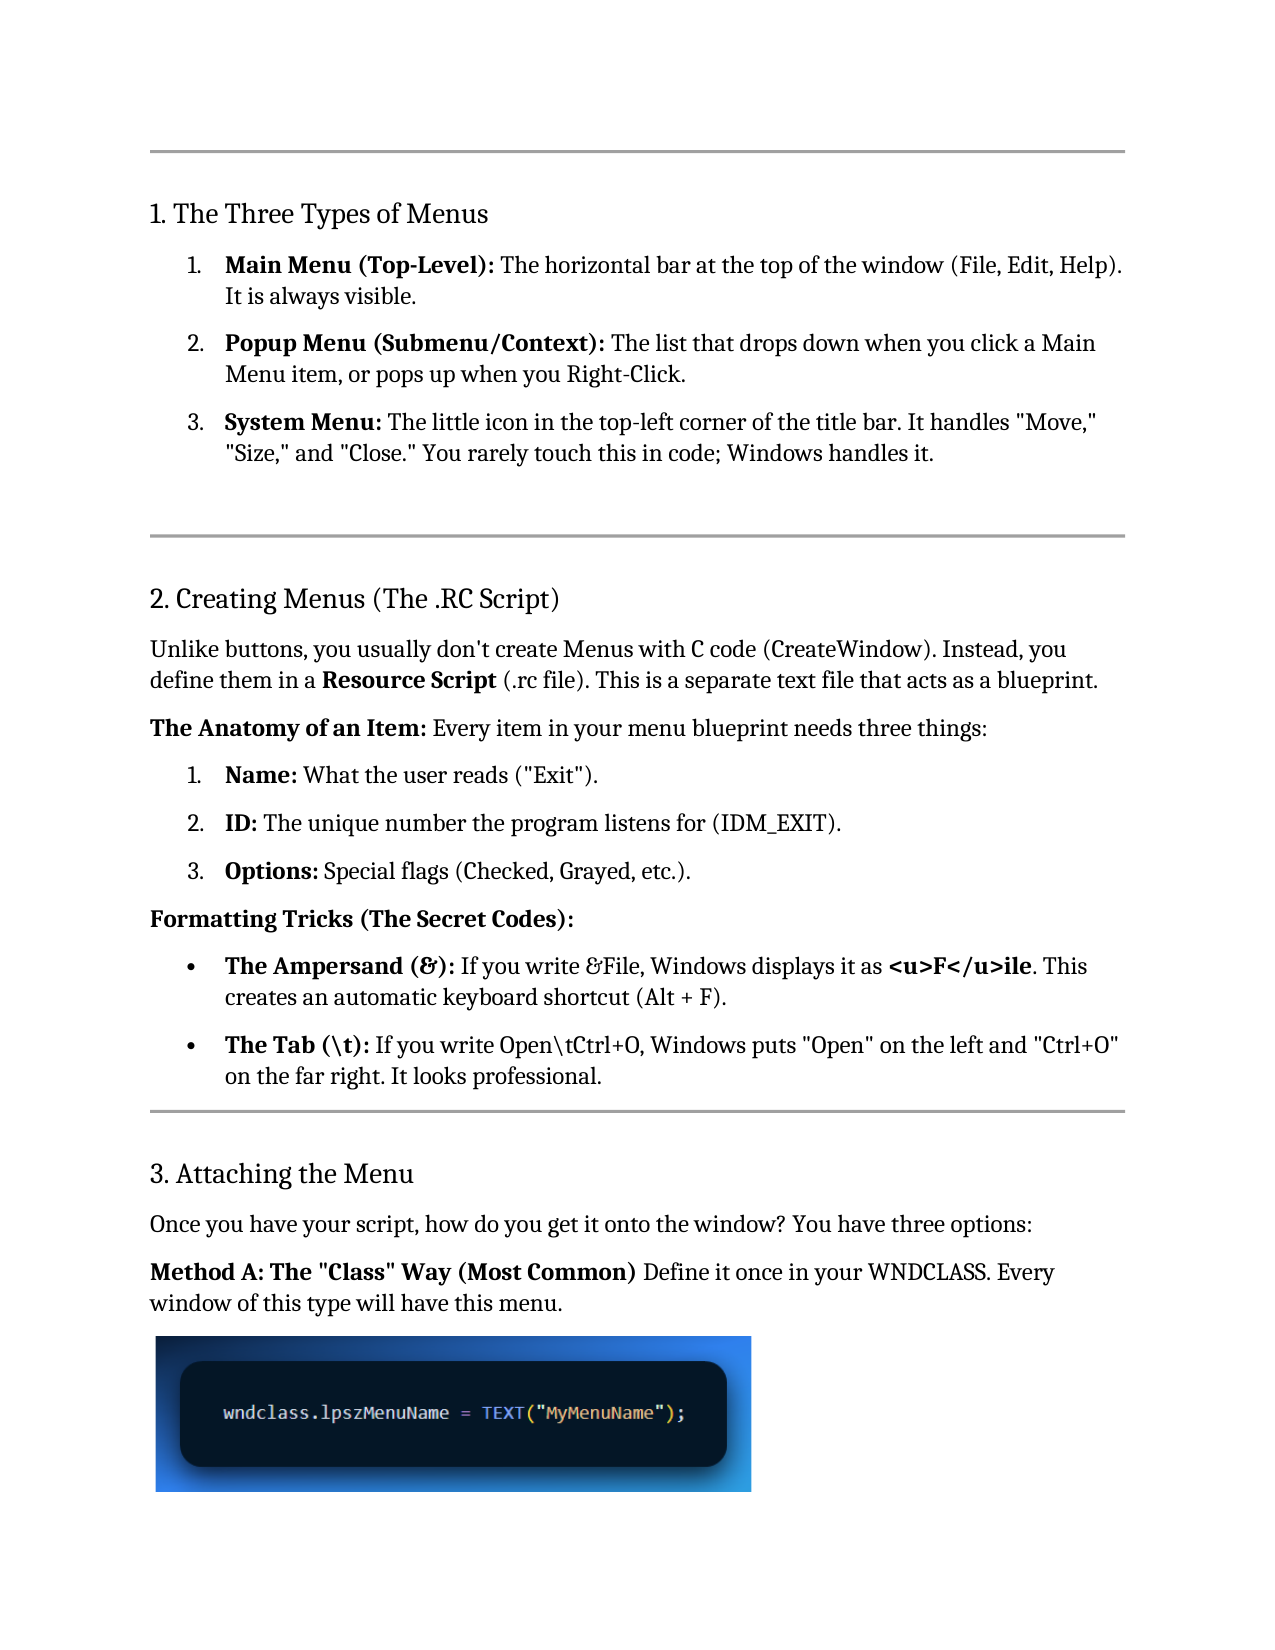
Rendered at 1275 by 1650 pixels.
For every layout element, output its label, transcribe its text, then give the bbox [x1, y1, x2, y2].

text Once you have your script, how do you get it onto the window? You have three options: [150, 1210, 1125, 1239]
list The Ampersand (&): If you write &File, Windows displays it as <u>F</u>ile. This creates an automatic keyboard shortcut (Alt + F). [187, 952, 1125, 1012]
list Main Menu (Top-Level): The horizontal bar at the top of the window (File, Edit, Help). It is always visible. [187, 251, 1125, 310]
text 2. Creating Menus (The .RC Script) [150, 582, 1125, 616]
text Formatting Tricks (The Secret Codes): [150, 904, 1125, 933]
text 3. Attaching the Menu [150, 1157, 1125, 1191]
list Name: What the user reads ("Exit"). [187, 761, 1125, 790]
text The Anatomy of an Item: Every item in your menu blueprint needs three things: [150, 714, 1125, 742]
text 1. The Three Types of Menus [150, 198, 1125, 231]
list The Tab (\t): If you write Open\tCtrl+O, Windows puts "Open" on the left and "Ctrl+O" on the far right. It looks professional. [187, 1031, 1125, 1091]
list System Menu: The little icon in the top-left corner of the title bar. It handles "Move," "Size," and "Close." You rarely touch this in code; Windows handles it. [187, 408, 1125, 468]
text Unlike buttons, you usually don't create Menus with C code (CreateWindow). Instead, you define them in a Resource Script (.rc file). This is a separate text file that acts as a blueprint. [150, 635, 1125, 695]
list Options: Special flags (Checked, Grayed, etc.). [187, 857, 1125, 886]
picture [155, 1336, 752, 1492]
text Method A: The "Class" Way (Most Common) Define it once in your WNDCLASS. Every window of this type will have this menu. [150, 1258, 1125, 1318]
list Popup Menu (Submenu/Context): The list that drops down when you click a Main Menu item, or pops up when you Right-Click. [187, 329, 1125, 389]
list ID: The unique number the program listens for (IDM_EXIT). [187, 809, 1125, 838]
